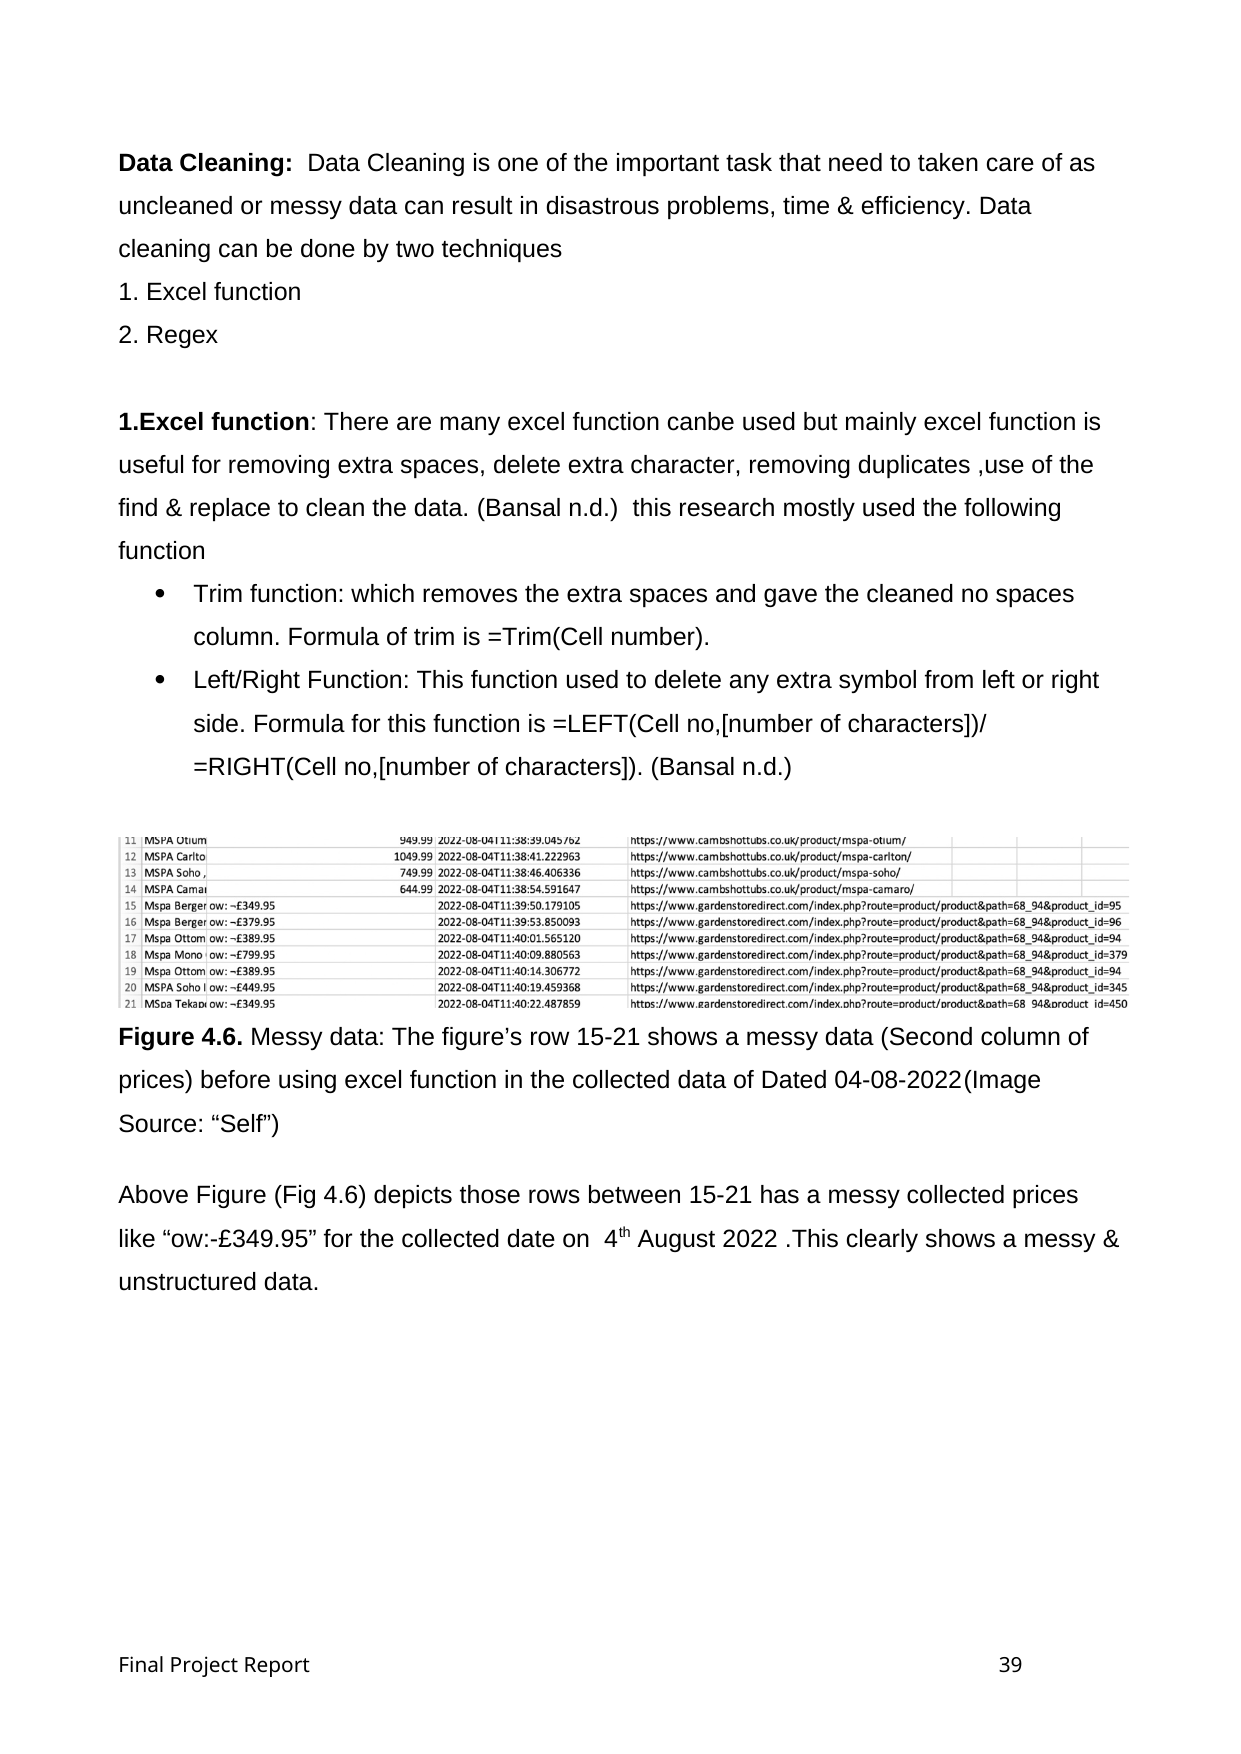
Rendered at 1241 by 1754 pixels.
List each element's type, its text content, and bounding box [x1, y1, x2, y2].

list Left/Right Function: This function used to delete any extra symbol from left or right side. Formula for this function is =LEFT(Cell no,[number of characters])/ =RIGHT(Cell no,[number of characters]). (Bansal n.d.) [156, 665, 1122, 780]
text Above Figure (Fig 4.6) depicts those rows between 15-21 has a messy collected prices like “ow:-£349.95” for the collected date on 4th August 2022 .This clearly shows a messy & unstructured data. [118, 1180, 1122, 1295]
text 1.Excel function: There are many excel function canbe used but mainly excel function is useful for removing extra spaces, delete extra character, removing duplicates ,use of the find & replace to clean the data. (Bansal n.d.) this research mostly used the following function [118, 406, 1122, 564]
picture [118, 837, 1130, 1008]
text Data Cleaning: Data Cleaning is one of the important task that need to taken care of as uncleaned or messy data can result in disastrous problems, time & efficiency. Data cleaning can be done by two techniques [118, 148, 1122, 263]
text Figure 4.6. Messy data: The figure’s row 15-21 shows a messy data (Second column of prices) before using excel function in the collected data of Dated 04-08-2022(Image Source: “Self”) [118, 1022, 1122, 1137]
text 2. Regex [118, 320, 1122, 349]
text 1. Excel function [118, 277, 1122, 306]
list Trim function: which removes the extra spaces and gave the cleaned no spaces column. Formula of trim is =Trim(Cell number). [156, 579, 1122, 651]
